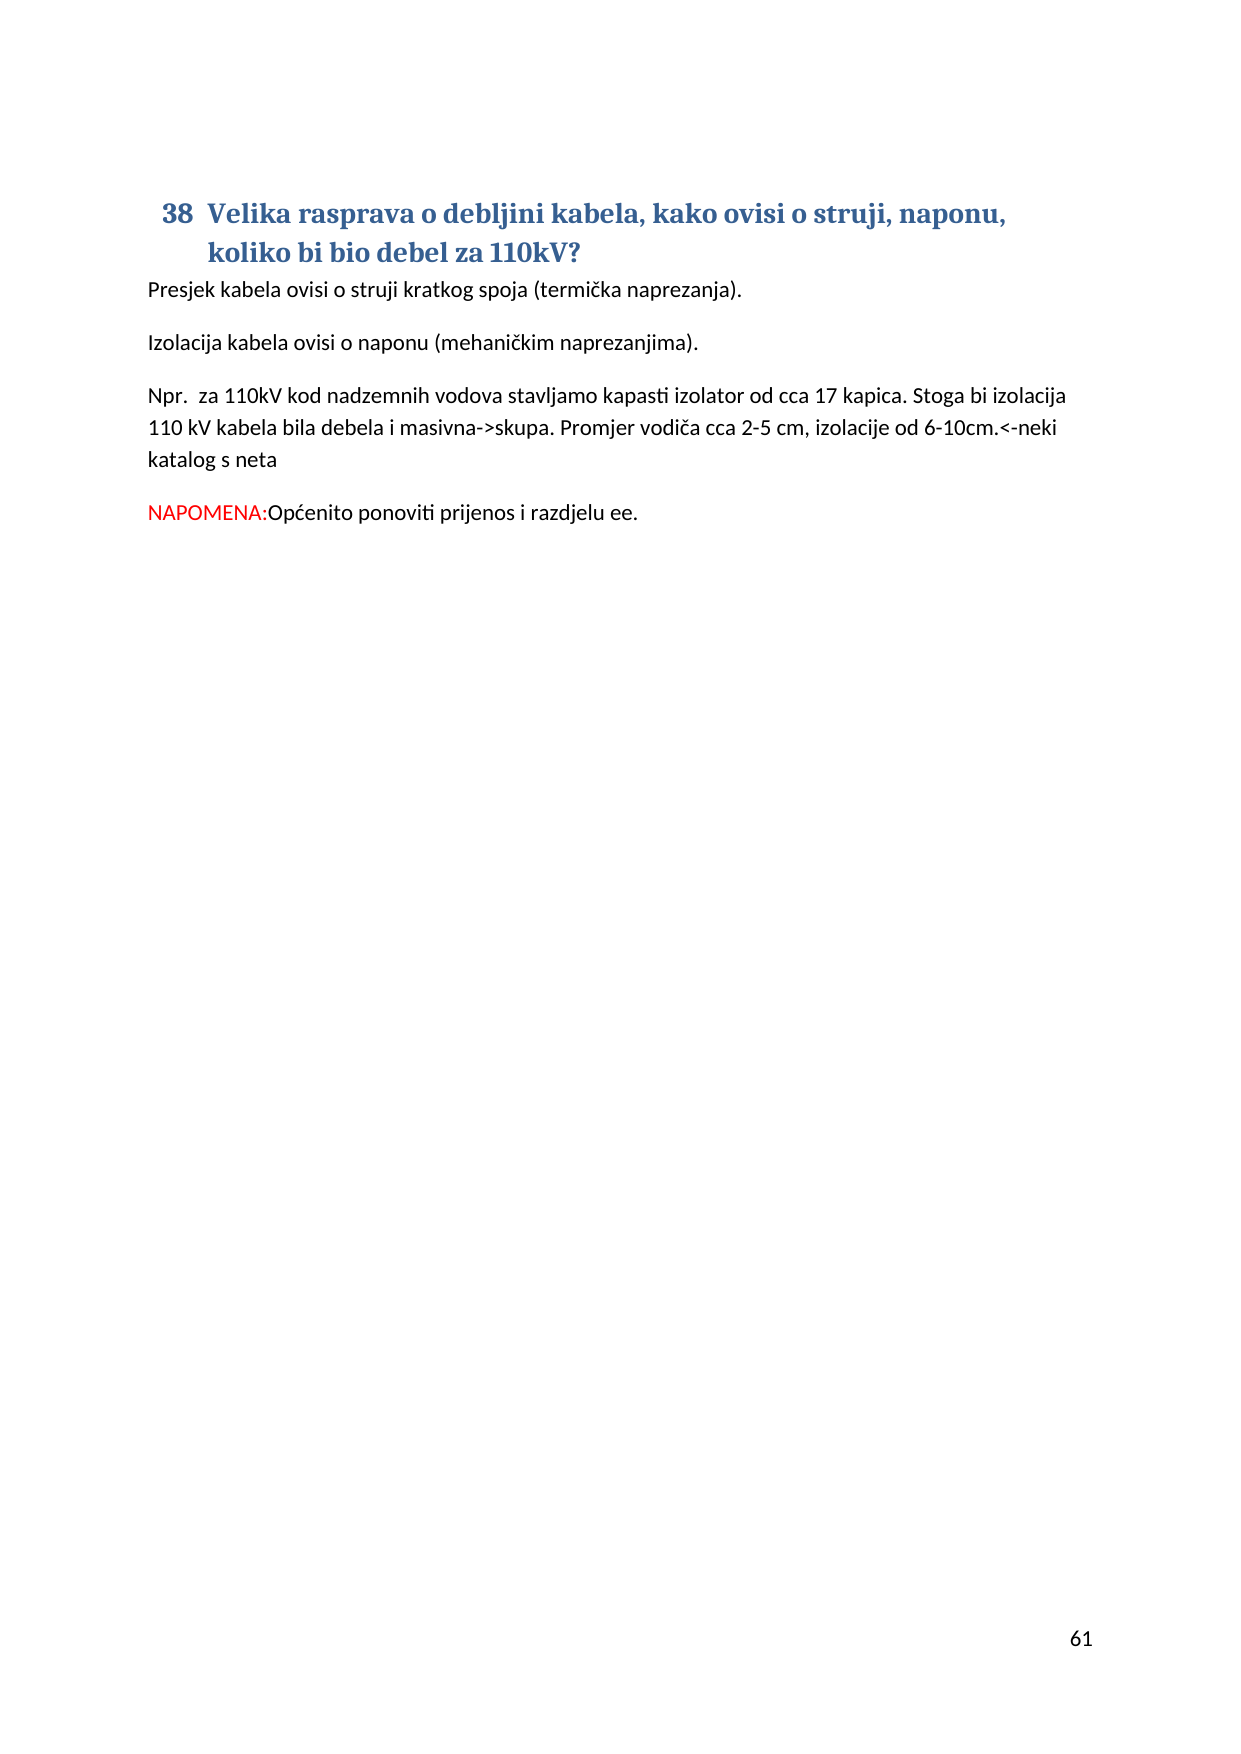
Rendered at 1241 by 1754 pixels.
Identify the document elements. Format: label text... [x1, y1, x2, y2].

subtitle Velika rasprava o debljini kabela, kako ovisi o struji, naponu, koliko bi bio debel za 110kV? [162, 198, 1093, 270]
text NAPOMENA:Općenito ponoviti prijenos i razdjelu ee. [148, 498, 1093, 526]
text Npr. za 110kV kod nadzemnih vodova stavljamo kapasti izolator od cca 17 kapica. Stoga bi izolacija 110 kV kabela bila debela i masivna->skupa. Promjer vodiča cca 2-5 cm, izolacije od 6-10cm.<-neki katalog s neta [148, 381, 1093, 473]
text Presjek kabela ovisi o struji kratkog spoja (termička naprezanja). [148, 275, 1093, 303]
text Izolacija kabela ovisi o naponu (mehaničkim naprezanjima). [148, 328, 1093, 356]
